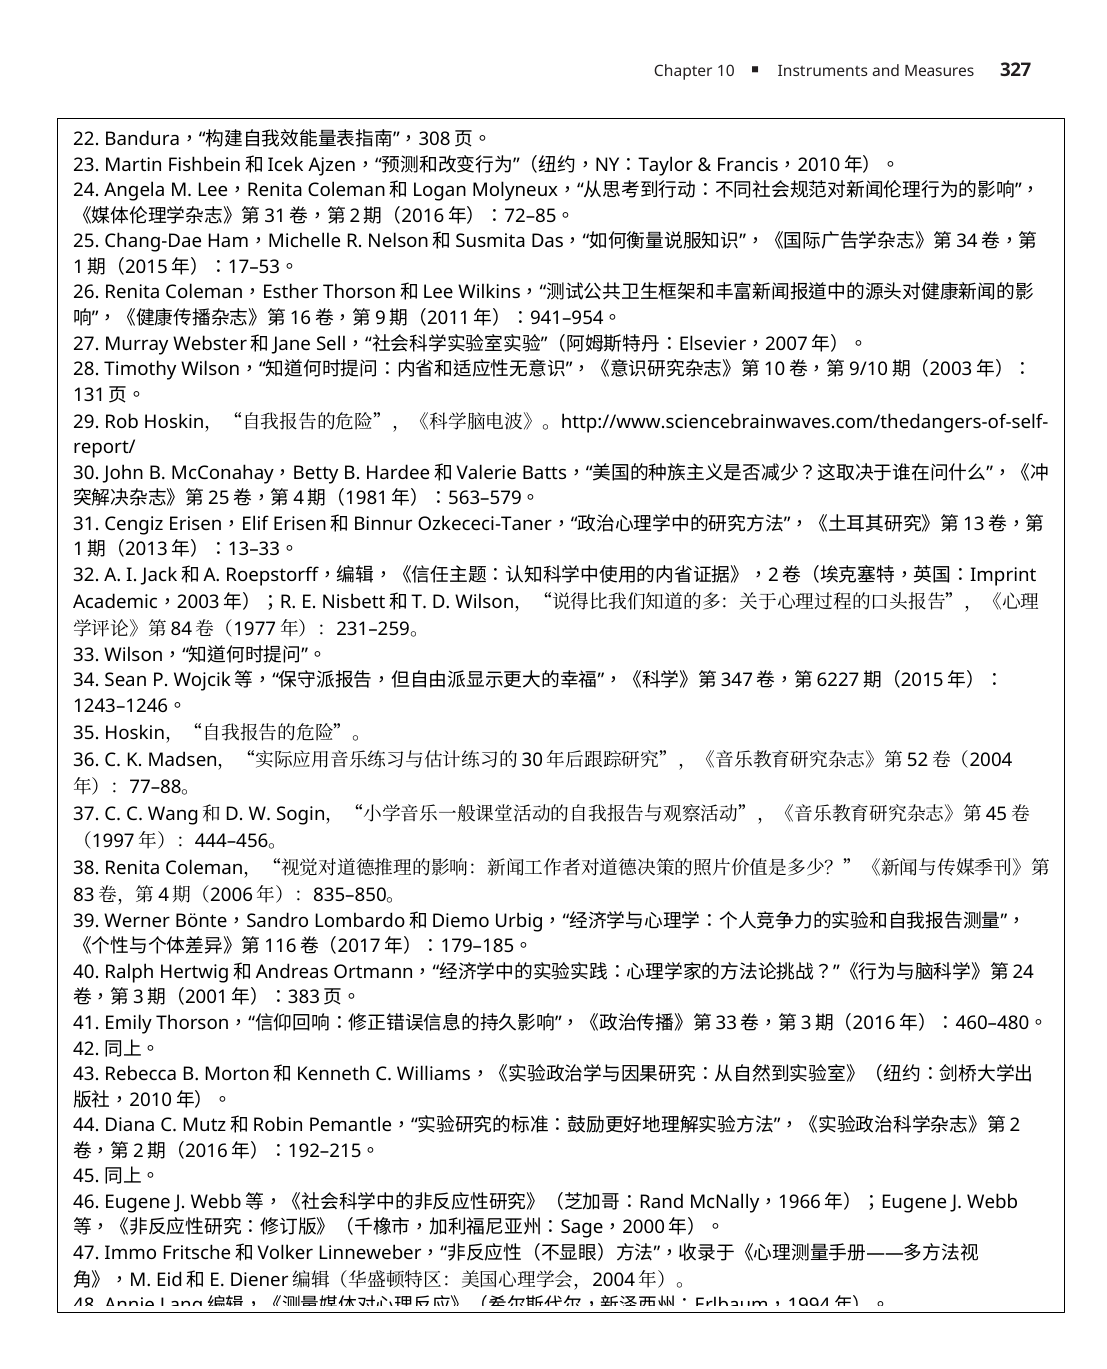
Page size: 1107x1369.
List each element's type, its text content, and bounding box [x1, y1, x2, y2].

text Chapter 10 ■ Instruments and Measures 327 [654, 56, 1083, 82]
